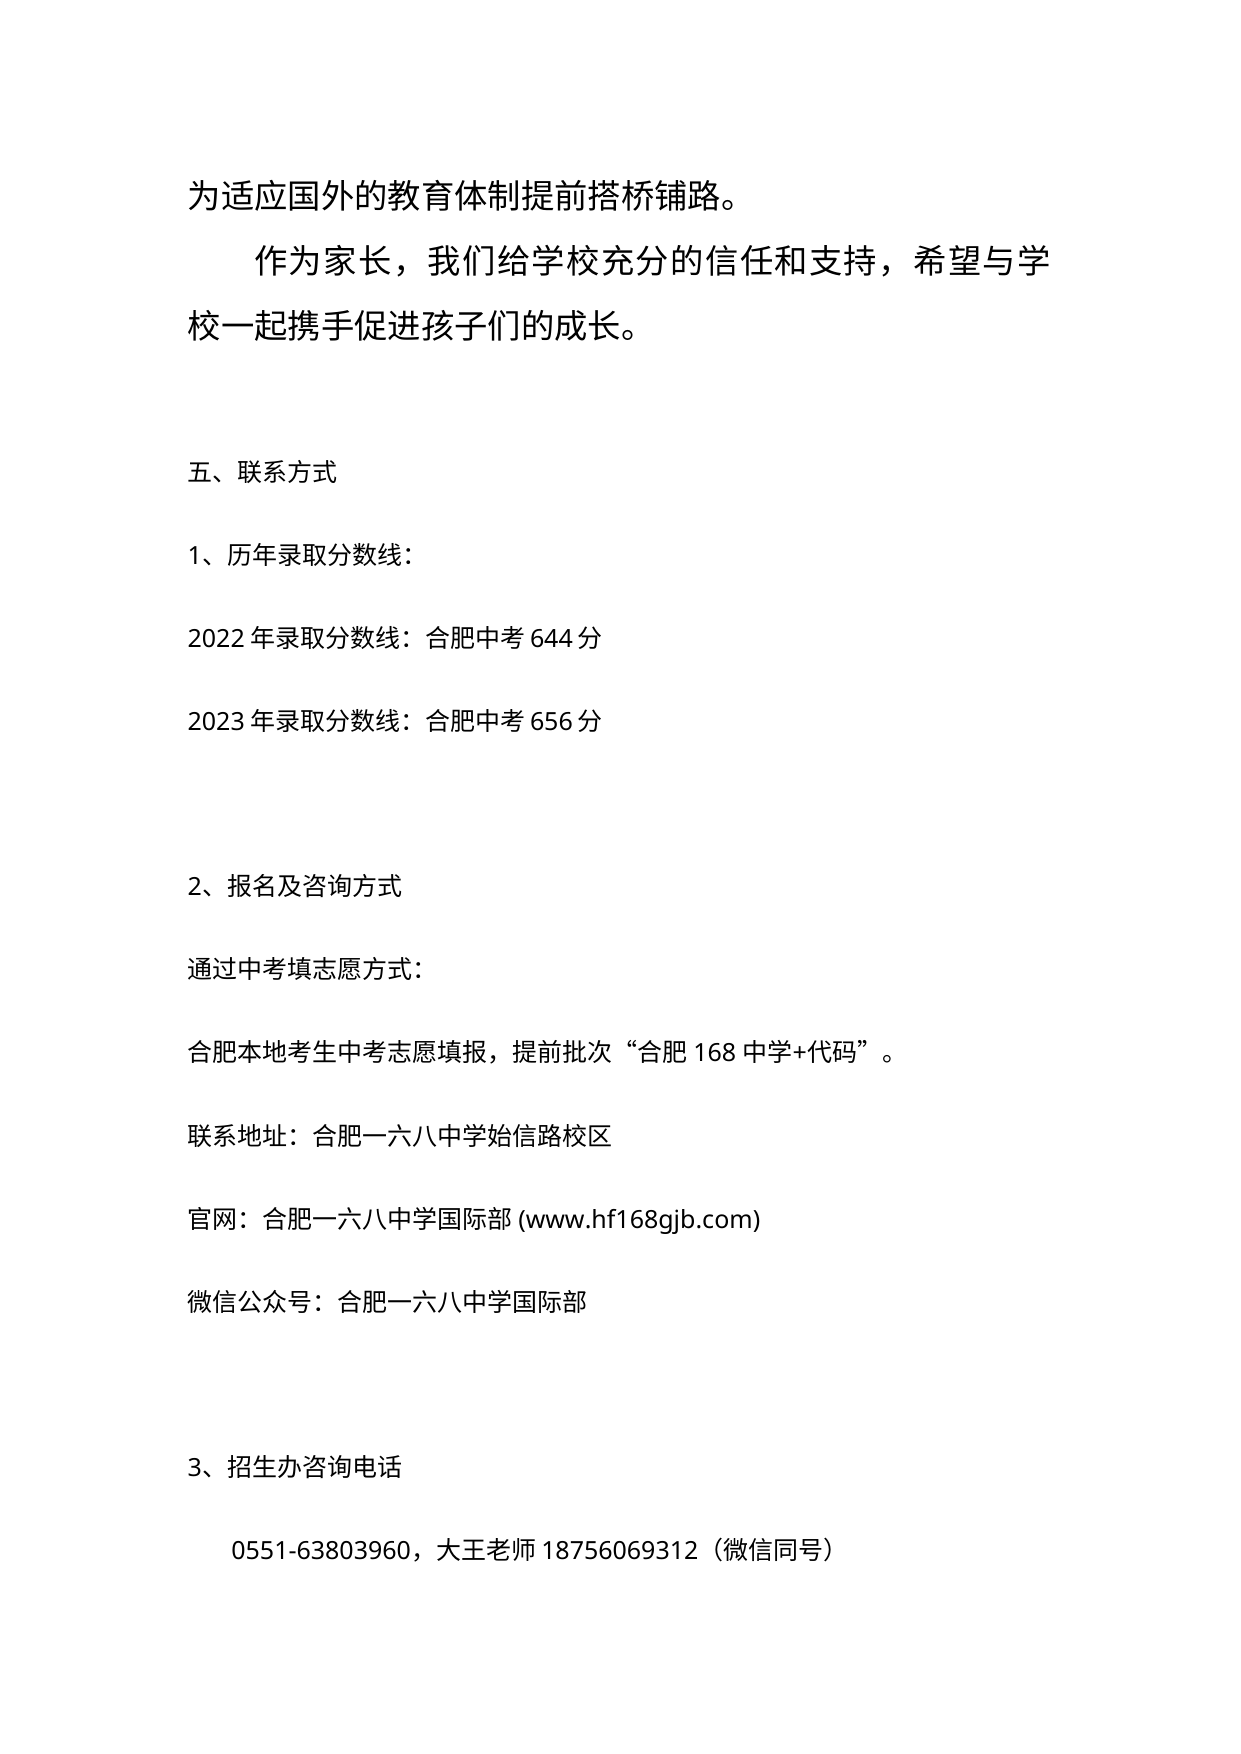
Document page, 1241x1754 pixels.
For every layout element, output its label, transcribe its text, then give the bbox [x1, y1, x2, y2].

text 官网：合肥一六八中学国际部 (www.hf168gjb.com) [187, 1185, 1053, 1250]
list 五、联系方式 [187, 439, 1053, 504]
text 合肥本地考生中考志愿填报，提前批次“合肥 168 中学+代码”。 [187, 1018, 1053, 1083]
list 微信公众号：合肥一六八中学国际部 [187, 1268, 1053, 1333]
text 2、报名及咨询方式 [187, 852, 1053, 917]
text 2022年录取分数线：合肥中考644分 [187, 604, 1053, 669]
text 2023年录取分数线：合肥中考656分 [187, 687, 1053, 752]
text 0551-63803960，大王老师18756069312（微信同号） [231, 1516, 1053, 1581]
text 3、招生办咨询电话 [187, 1433, 1053, 1498]
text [187, 162, 1053, 227]
text 1、历年录取分数线： [187, 521, 1053, 586]
text 通过中考填志愿方式： [187, 935, 1053, 1000]
text 作为家长，我们给学校充分的信任和支持，希望与学校一起携手促进孩子们的成长。 [187, 227, 1053, 357]
text 联系地址：合肥一六八中学始信路校区 [187, 1102, 1053, 1167]
